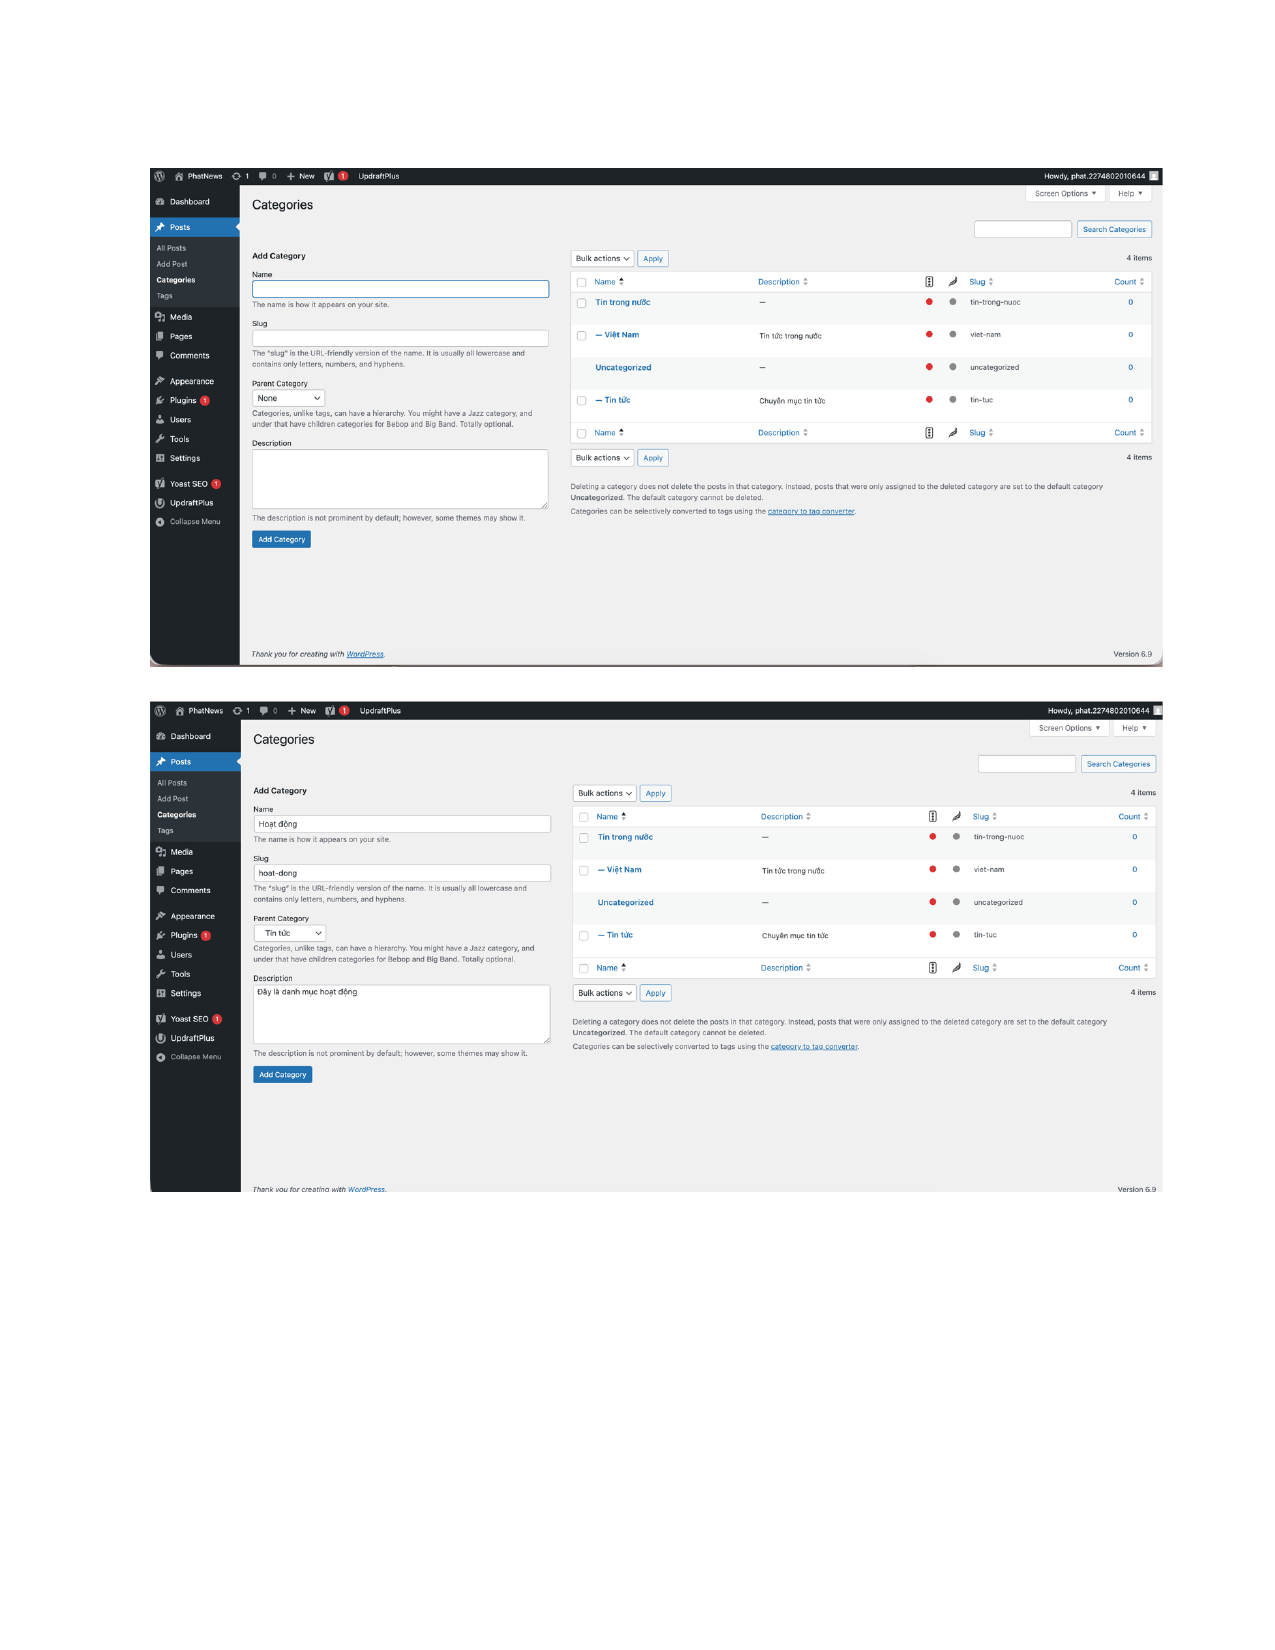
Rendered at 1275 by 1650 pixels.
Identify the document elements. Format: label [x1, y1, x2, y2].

picture [150, 700, 1163, 1192]
picture [150, 168, 1163, 667]
